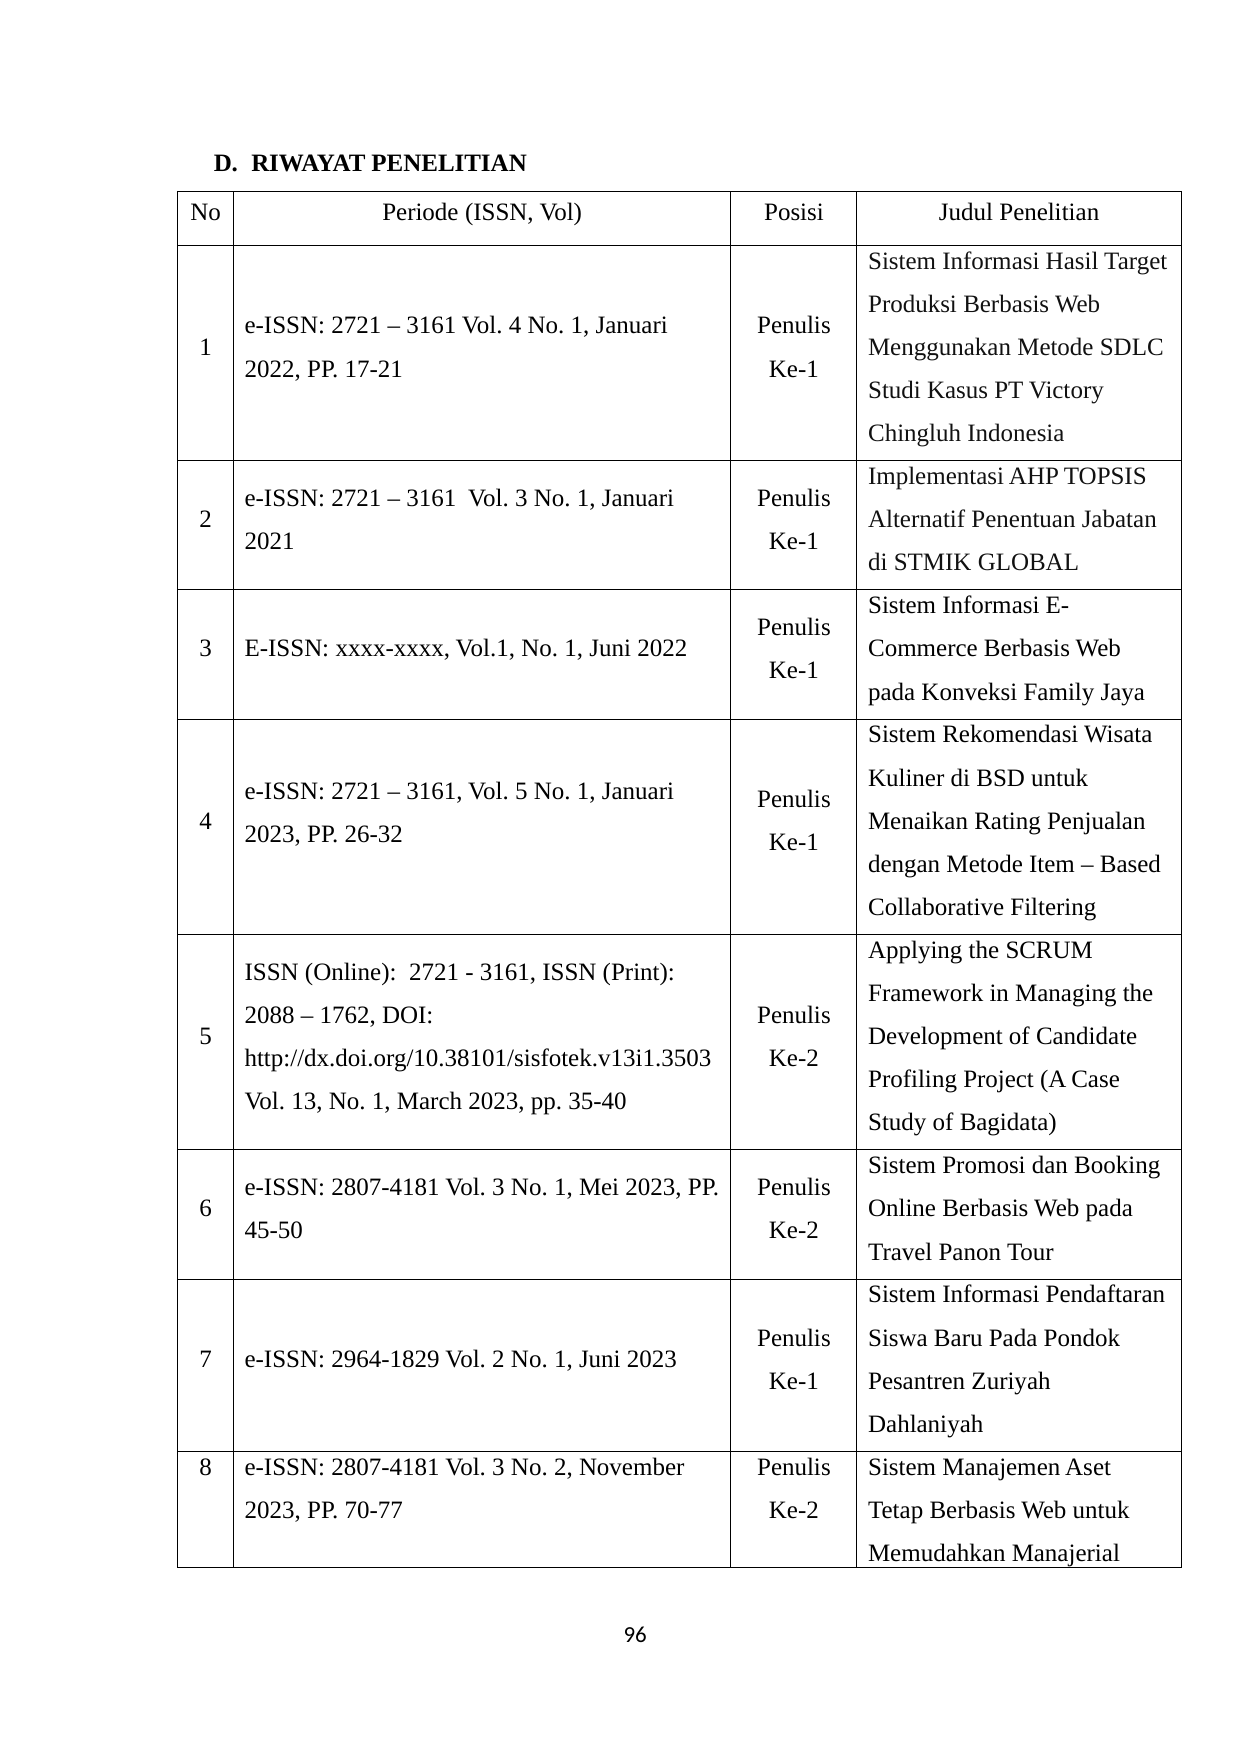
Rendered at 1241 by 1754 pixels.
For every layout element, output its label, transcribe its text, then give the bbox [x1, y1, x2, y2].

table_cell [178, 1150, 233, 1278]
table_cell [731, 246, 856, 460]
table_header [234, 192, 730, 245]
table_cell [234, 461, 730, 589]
list RIWAYAT PENELITIAN [213, 148, 1092, 176]
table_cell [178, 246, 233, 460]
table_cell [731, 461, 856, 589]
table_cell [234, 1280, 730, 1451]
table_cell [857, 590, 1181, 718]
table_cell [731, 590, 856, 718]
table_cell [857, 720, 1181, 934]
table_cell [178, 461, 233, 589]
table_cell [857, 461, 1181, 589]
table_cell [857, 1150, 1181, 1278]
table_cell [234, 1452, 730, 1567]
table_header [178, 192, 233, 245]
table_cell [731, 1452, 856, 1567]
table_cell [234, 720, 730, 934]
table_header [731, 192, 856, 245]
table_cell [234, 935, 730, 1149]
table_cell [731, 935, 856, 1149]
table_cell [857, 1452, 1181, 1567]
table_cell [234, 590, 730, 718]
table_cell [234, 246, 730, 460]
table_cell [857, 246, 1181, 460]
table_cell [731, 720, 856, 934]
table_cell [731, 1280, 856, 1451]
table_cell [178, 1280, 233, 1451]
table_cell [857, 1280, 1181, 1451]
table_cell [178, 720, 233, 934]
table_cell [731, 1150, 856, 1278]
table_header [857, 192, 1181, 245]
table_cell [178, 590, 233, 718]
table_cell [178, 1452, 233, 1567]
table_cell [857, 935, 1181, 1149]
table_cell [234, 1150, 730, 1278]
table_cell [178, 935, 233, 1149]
